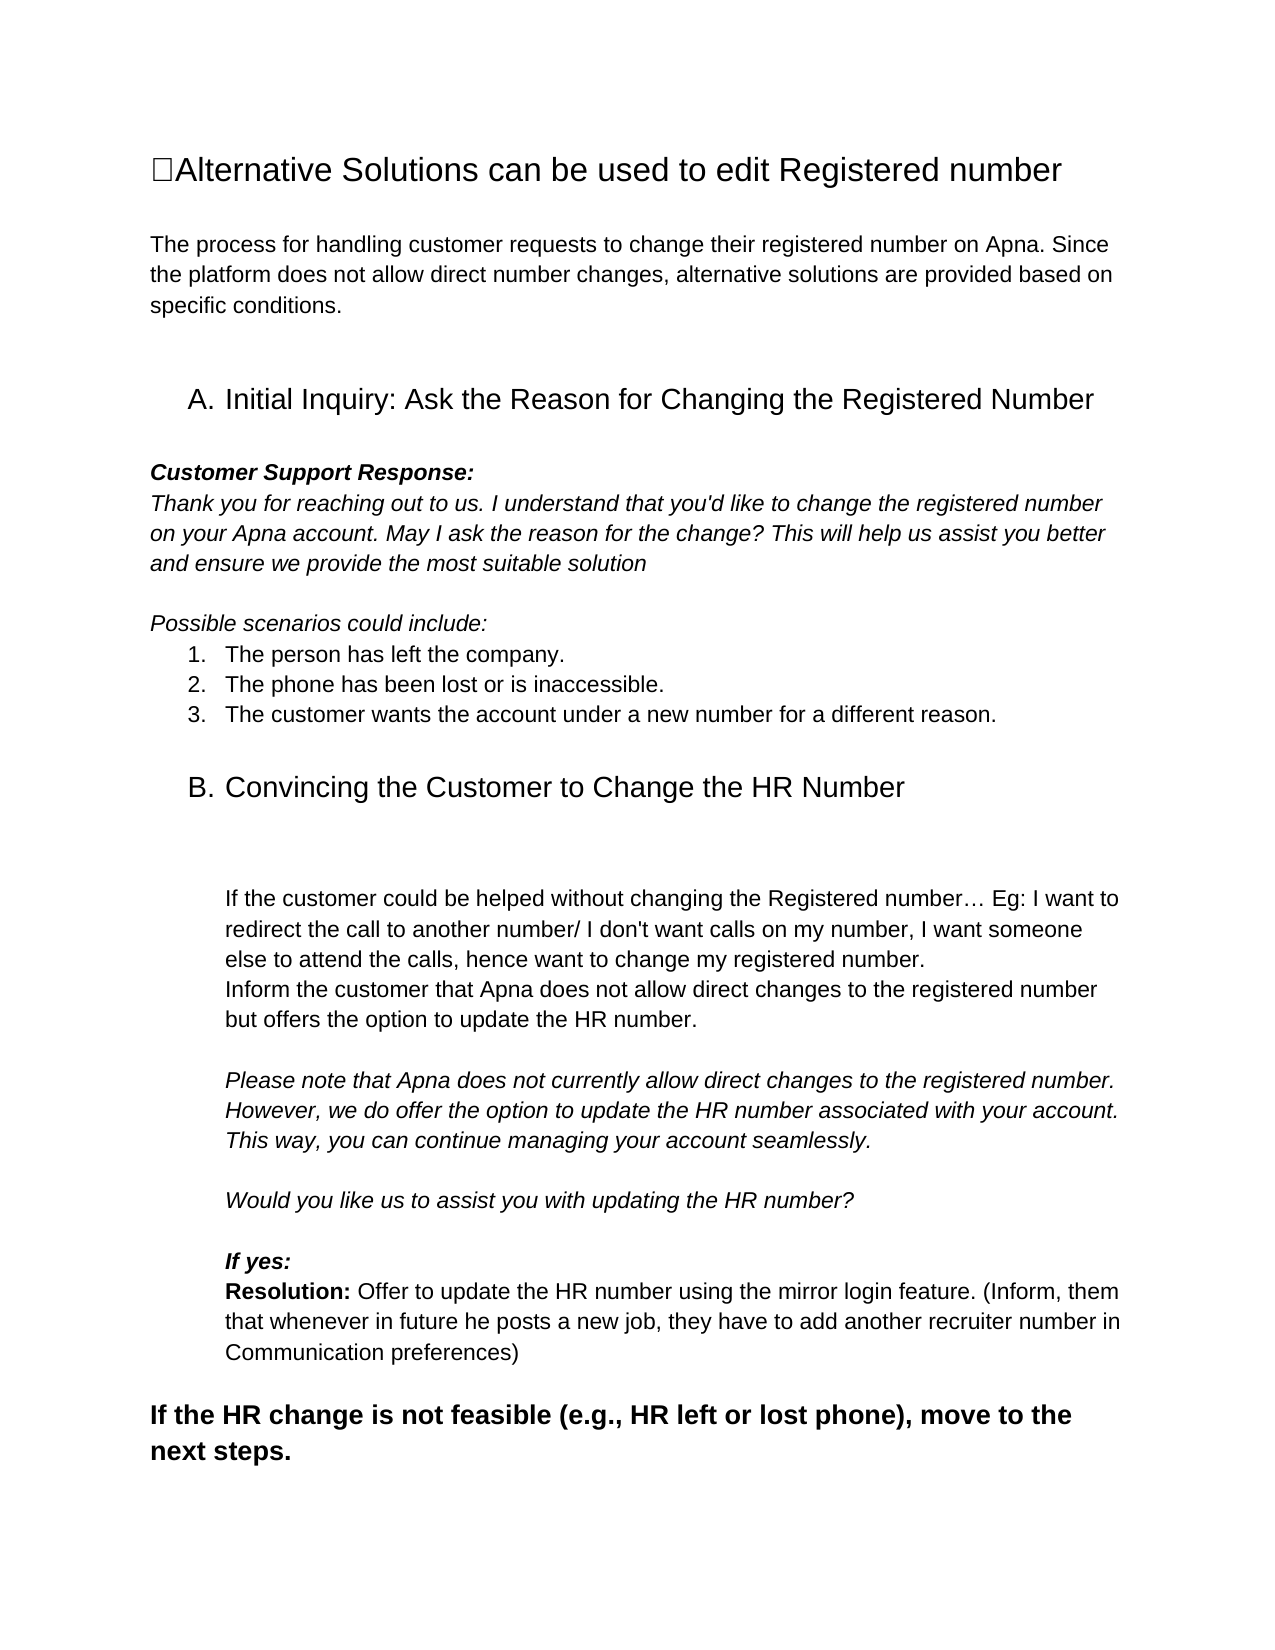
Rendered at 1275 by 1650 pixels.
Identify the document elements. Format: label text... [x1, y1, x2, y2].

text Customer Support Response: [150, 459, 1125, 486]
list Initial Inquiry: Ask the Reason for Changing the Registered Number [187, 382, 1125, 416]
text If yes: [225, 1248, 1125, 1274]
text Possible scenarios could include: [150, 610, 1125, 637]
text Would you like us to assist you with updating the HR number? [225, 1187, 1125, 1214]
list The customer wants the account under a new number for a different reason. [187, 701, 1125, 727]
text If the customer could be helped without changing the Registered number… Eg: I want to redirect the call to another number/ I don't want calls on my number, I want someone else to attend the calls, hence want to change my registered number. [225, 885, 1125, 972]
text If the HR change is not feasible (e.g., HR left or lost phone), move to the next steps. [150, 1399, 1125, 1466]
text Resolution: Offer to update the HR number using the mirror login feature. (Inform, them that whenever in future he posts a new job, they have to add another recruiter number in Communication preferences) [225, 1278, 1125, 1365]
list The person has left the company. [187, 641, 1125, 667]
text Inform the customer that Apna does not allow direct changes to the registered number but offers the option to update the HR number. [225, 976, 1125, 1032]
text The process for handling customer requests to change their registered number on Apna. Since the platform does not allow direct number changes, alternative solutions are provided based on specific conditions. [150, 231, 1125, 318]
text Please note that Apna does not currently allow direct changes to the registered number. However, we do offer the option to update the HR number associated with your account. This way, you can continue managing your account seamlessly. [225, 1067, 1125, 1153]
subtitle 📱Alternative Solutions can be used to edit Registered number [150, 150, 1125, 188]
list Convincing the Customer to Change the HR Number [187, 770, 1125, 803]
text Thank you for reaching out to us. I understand that you'd like to change the registered number on your Apna account. May I ask the reason for the change? This will help us assist you better and ensure we provide the most suitable solution [150, 489, 1125, 576]
list The phone has been lost or is inaccessible. [187, 671, 1125, 697]
